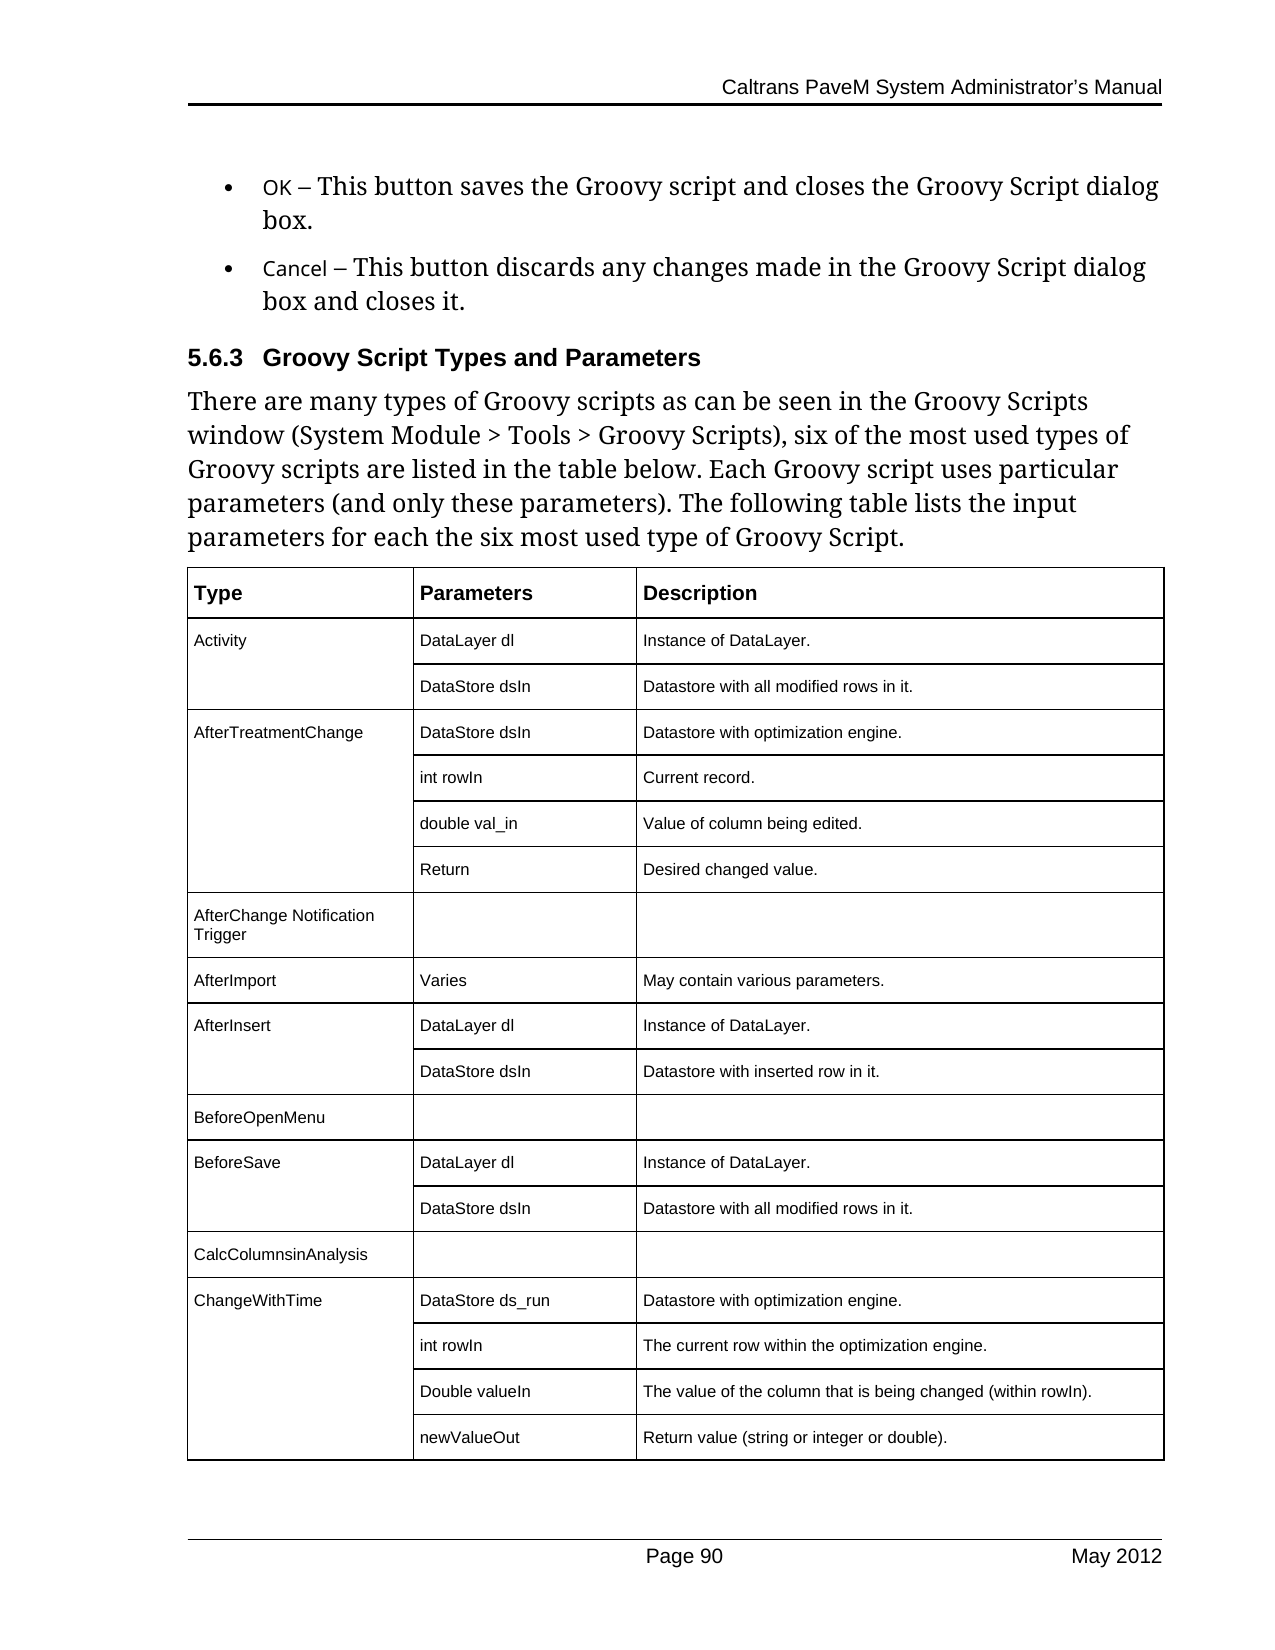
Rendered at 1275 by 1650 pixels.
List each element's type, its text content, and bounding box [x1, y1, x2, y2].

table_cell Datastore with all modified rows in it. [637, 1187, 1163, 1231]
table_cell DataStore ds_run [414, 1278, 636, 1322]
table_cell AfterInsert [188, 1004, 413, 1093]
table_cell int rowIn [414, 756, 636, 800]
table_cell DataLayer dl [414, 1004, 636, 1048]
table_cell Double valueIn [414, 1370, 636, 1414]
table_cell AfterImport [188, 958, 413, 1002]
table_header Type [188, 568, 413, 617]
table_cell Value of column being edited. [637, 802, 1163, 846]
subtitle Groovy Script Types and Parameters [187, 342, 1162, 371]
table_cell Activity [188, 619, 413, 708]
table_cell Current record. [637, 756, 1163, 800]
table_cell AfterChange Notification Trigger [188, 893, 413, 956]
table_cell Datastore with inserted row in it. [637, 1050, 1163, 1093]
table_cell DataStore dsIn [414, 1050, 636, 1093]
table_cell Instance of DataLayer. [637, 1141, 1163, 1185]
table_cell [637, 1324, 1163, 1368]
table_cell [637, 1095, 1163, 1139]
list Cancel – This button discards any changes made in the Groovy Script dialog box and closes it. [225, 249, 1162, 317]
table_cell Instance of DataLayer. [637, 619, 1163, 663]
table_cell DataStore dsIn [414, 665, 636, 708]
table_cell Varies [414, 958, 636, 1002]
table_cell CalcColumnsinAnalysis [188, 1232, 413, 1276]
table_cell Instance of DataLayer. [637, 1004, 1163, 1048]
table_cell [637, 893, 1163, 956]
table_cell BeforeOpenMenu [188, 1095, 413, 1139]
table_cell Datastore with optimization engine. [637, 710, 1163, 754]
table_cell int rowIn [414, 1324, 636, 1368]
table_cell Datastore with all modified rows in it. [637, 665, 1163, 708]
table_header Description [637, 568, 1163, 617]
table_cell Return [414, 847, 636, 891]
table_cell AfterTreatmentChange [188, 710, 413, 891]
table_cell Datastore with optimization engine. [637, 1278, 1163, 1322]
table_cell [637, 1370, 1163, 1414]
text There are many types of Groovy scripts as can be seen in the Groovy Scripts window (System Module > Tools > Groovy Scripts), six of the most used types of Groovy scripts are listed in the table below. Each Groovy script uses particular parameters (and only these parameters). The following table lists the input parameters for each the six most used type of Groovy Script. [187, 384, 1162, 554]
table_cell [637, 1232, 1163, 1276]
table_cell DataStore dsIn [414, 710, 636, 754]
list OK – This button saves the Groovy script and closes the Groovy Script dialog box. [225, 169, 1162, 237]
table_cell ChangeWithTime [188, 1278, 413, 1459]
table_header Parameters [414, 568, 636, 617]
table_cell Desired changed value. [637, 847, 1163, 891]
table_cell DataLayer dl [414, 619, 636, 663]
table_cell [414, 1095, 636, 1139]
table_cell BeforeSave [188, 1141, 413, 1231]
table_cell May contain various parameters. [637, 958, 1163, 1002]
table_cell DataStore dsIn [414, 1187, 636, 1231]
table_cell double val_in [414, 802, 636, 846]
table_cell DataLayer dl [414, 1141, 636, 1185]
table_cell [414, 893, 636, 956]
table_cell newValueOut [414, 1415, 636, 1459]
table_cell Return value (string or integer or double). [637, 1415, 1163, 1459]
table_cell [414, 1232, 636, 1276]
